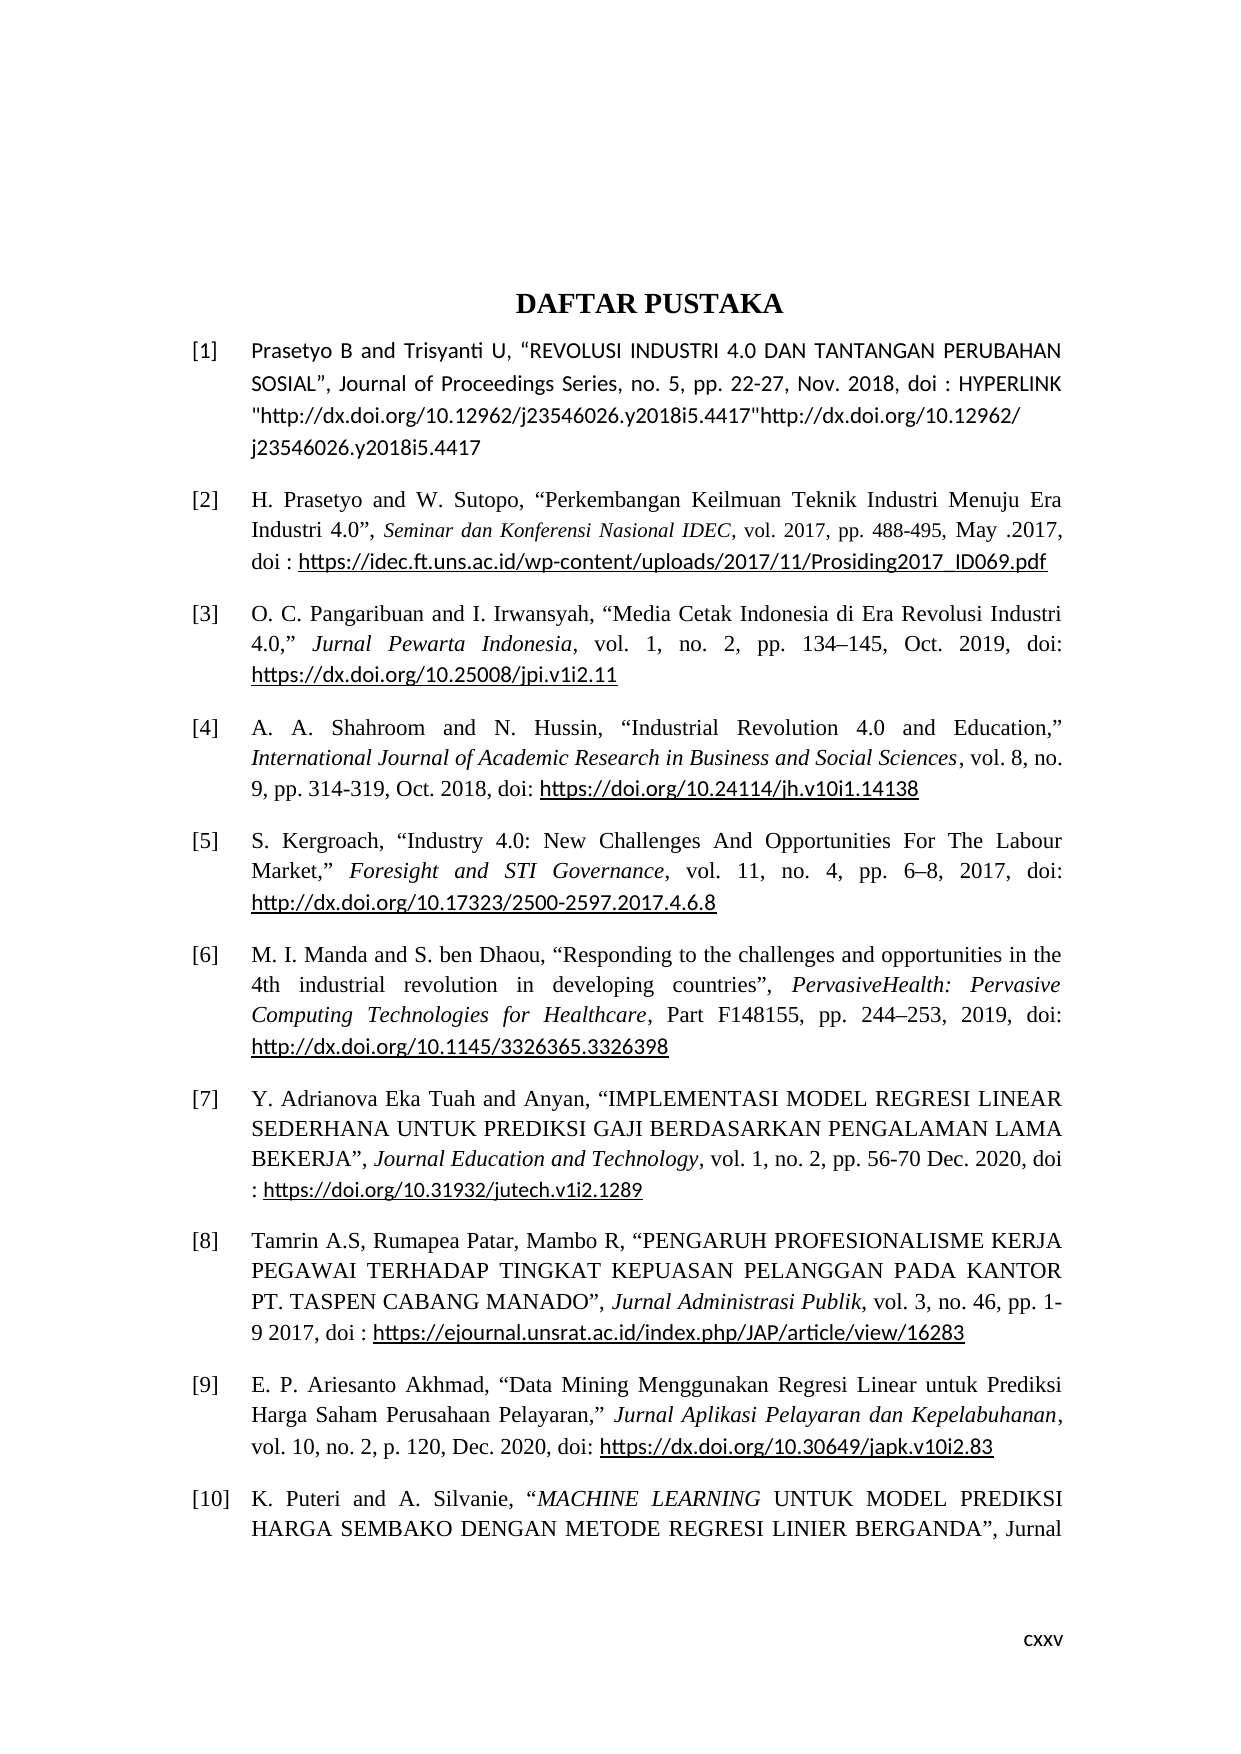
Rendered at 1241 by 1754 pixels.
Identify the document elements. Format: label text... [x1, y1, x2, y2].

subtitle DAFTAR PUSTAKA [236, 286, 1063, 320]
